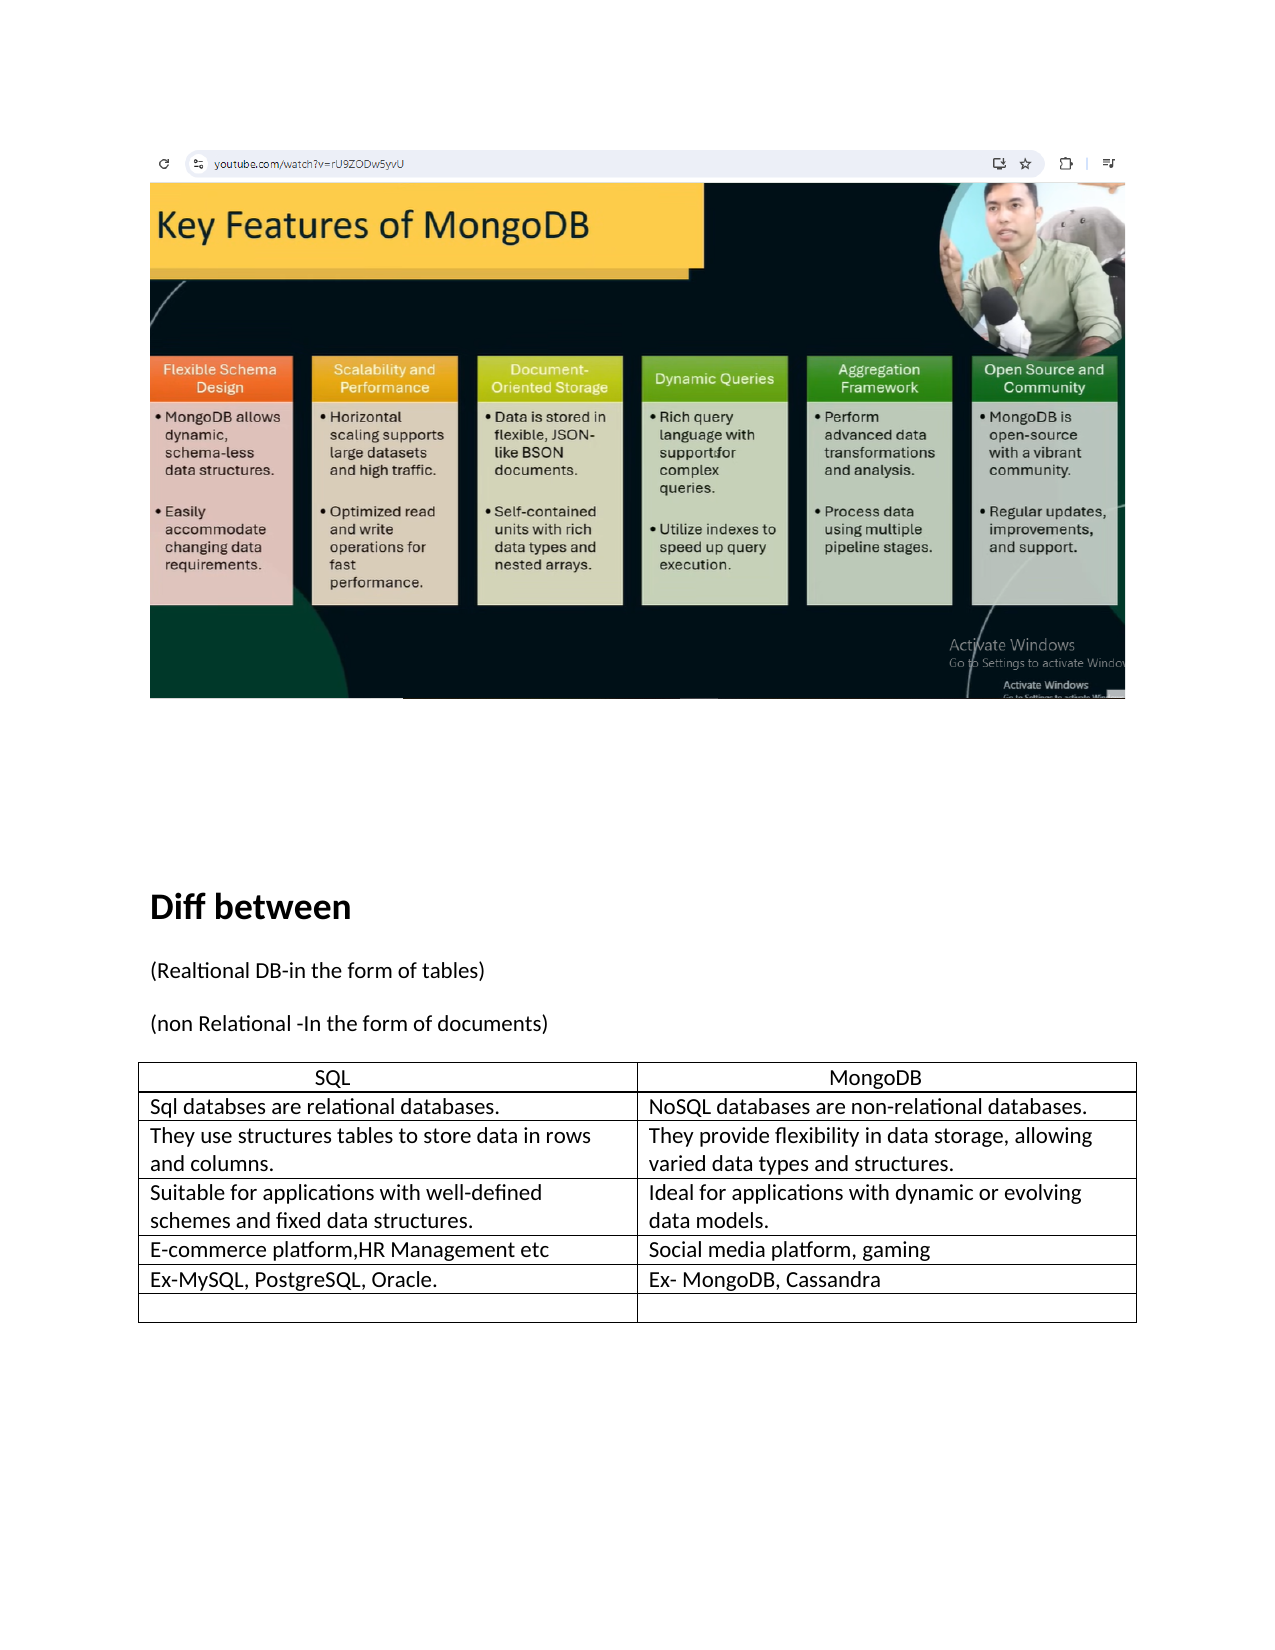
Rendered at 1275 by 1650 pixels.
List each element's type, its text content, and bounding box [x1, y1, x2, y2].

text (non Relational -In the form of documents) [150, 1009, 1125, 1037]
table_cell [638, 1294, 1136, 1322]
table_cell Ex-MySQL, PostgreSQL, Oracle. [139, 1265, 637, 1293]
table_cell They provide flexibility in data storage, allowing varied data types and structures. [638, 1121, 1136, 1177]
table_cell Sql databses are relational databases. [139, 1093, 637, 1120]
table_cell NoSQL databases are non-relational databases. [638, 1093, 1136, 1120]
table_cell They use structures tables to store data in rows and columns. [139, 1121, 637, 1177]
picture [150, 150, 1125, 699]
text (Realtional DB-in the form of tables) [150, 956, 1125, 984]
text Diff between [150, 883, 1125, 928]
table_cell Suitable for applications with well-defined schemes and fixed data structures. [139, 1179, 637, 1234]
table_cell Ideal for applications with dynamic or evolving data models. [638, 1179, 1136, 1234]
table_cell [139, 1294, 637, 1322]
table_cell Ex- MongoDB, Cassandra [638, 1265, 1136, 1293]
table_header SQL [139, 1063, 637, 1091]
table_cell E-commerce platform,HR Management etc [139, 1236, 637, 1264]
table_header MongoDB [638, 1063, 1136, 1091]
table_cell Social media platform, gaming [638, 1236, 1136, 1264]
